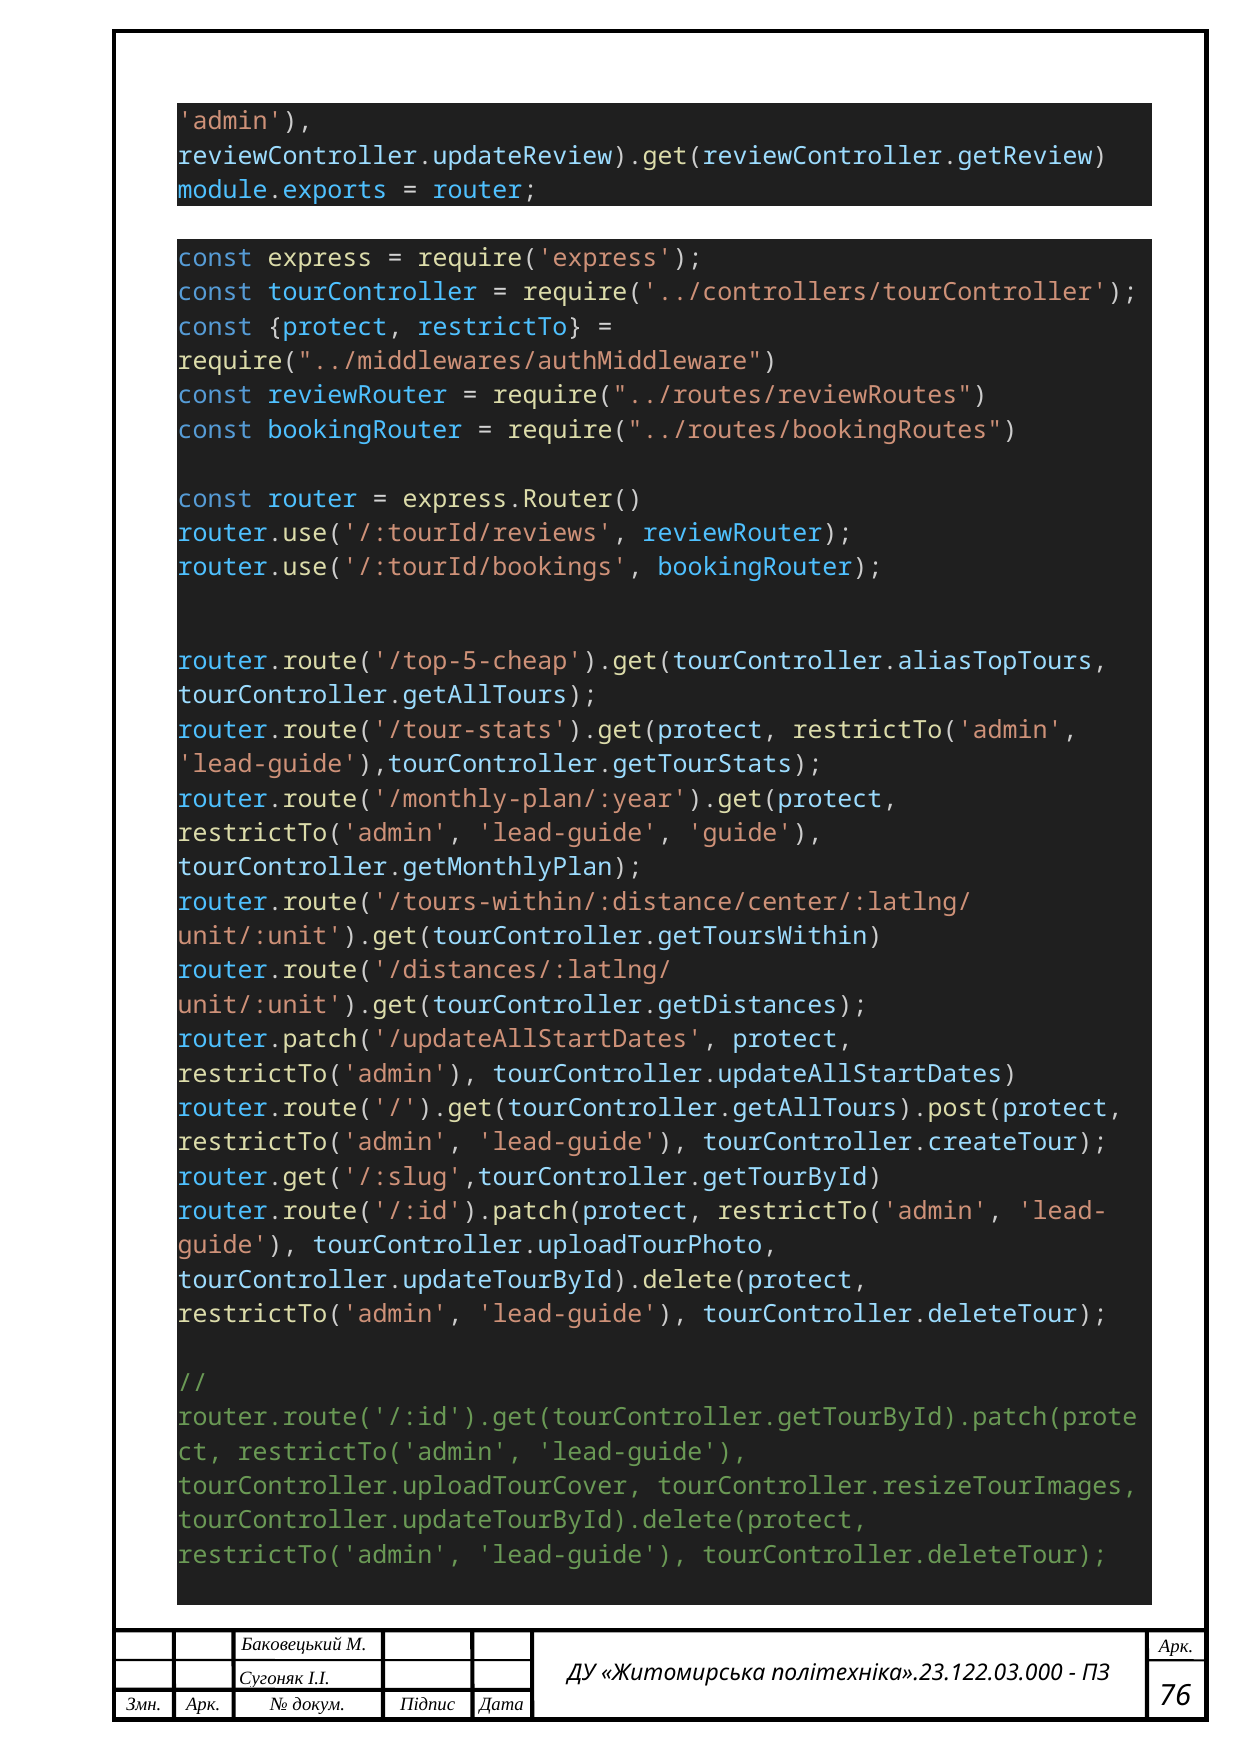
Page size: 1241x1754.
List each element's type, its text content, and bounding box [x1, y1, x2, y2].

text router.route('/distances/:latlng/unit/:unit').get(tourController.getDistances); [177, 952, 1152, 1021]
text const bookingRouter = require("../routes/bookingRoutes") [177, 411, 1152, 446]
text router.get('/:slug',tourController.getTourById) [177, 1158, 1152, 1192]
text router.route('/:id').patch(protect, restrictTo('admin', 'lead-guide'), tourController.uploadTourPhoto, tourController.updateTourById).delete(protect, restrictTo('admin', 'lead-guide'), tourController.deleteTour); [177, 1192, 1152, 1330]
text router.use('/:tourId/bookings', bookingRouter); [177, 549, 1152, 583]
text // router.route('/:id').get(tourController.getTourById).patch(protect, restrictTo('admin', 'lead-guide'), tourController.uploadTourCover, tourController.resizeTourImages, tourController.updateTourById).delete(protect, restrictTo('admin', 'lead-guide'), tourController.deleteTour); [177, 1364, 1152, 1571]
text router.patch('/updateAllStartDates', protect, restrictTo('admin'), tourController.updateAllStartDates) [177, 1021, 1152, 1089]
text router.use('/:tourId/reviews', reviewRouter); [177, 514, 1152, 549]
text router.route('/tours-within/:distance/center/:latlng/unit/:unit').get(tourController.getToursWithin) [177, 883, 1152, 952]
text router.route('/').get(tourController.getAllTours).post(protect, restrictTo('admin', 'lead-guide'), tourController.createTour); [177, 1089, 1152, 1158]
text const reviewRouter = require("../routes/reviewRoutes") [177, 377, 1152, 411]
text const {protect, restrictTo} = require("../middlewares/authMiddleware") [177, 308, 1152, 377]
text router.route('/monthly-plan/:year').get(protect, restrictTo('admin', 'lead-guide', 'guide'), tourController.getMonthlyPlan); [177, 780, 1152, 883]
text router.route('/tour-stats').get(protect, restrictTo('admin', 'lead-guide'),tourController.getTourStats); [177, 711, 1152, 780]
text const router = express.Router() [177, 480, 1152, 514]
text const tourController = require('../controllers/tourController'); [177, 274, 1152, 308]
text const express = require('express'); [177, 239, 1152, 274]
text module.exports = router; [177, 171, 1152, 206]
text router.route('/top-5-cheap').get(tourController.aliasTopTours, tourController.getAllTours); [177, 642, 1152, 711]
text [177, 103, 1152, 171]
